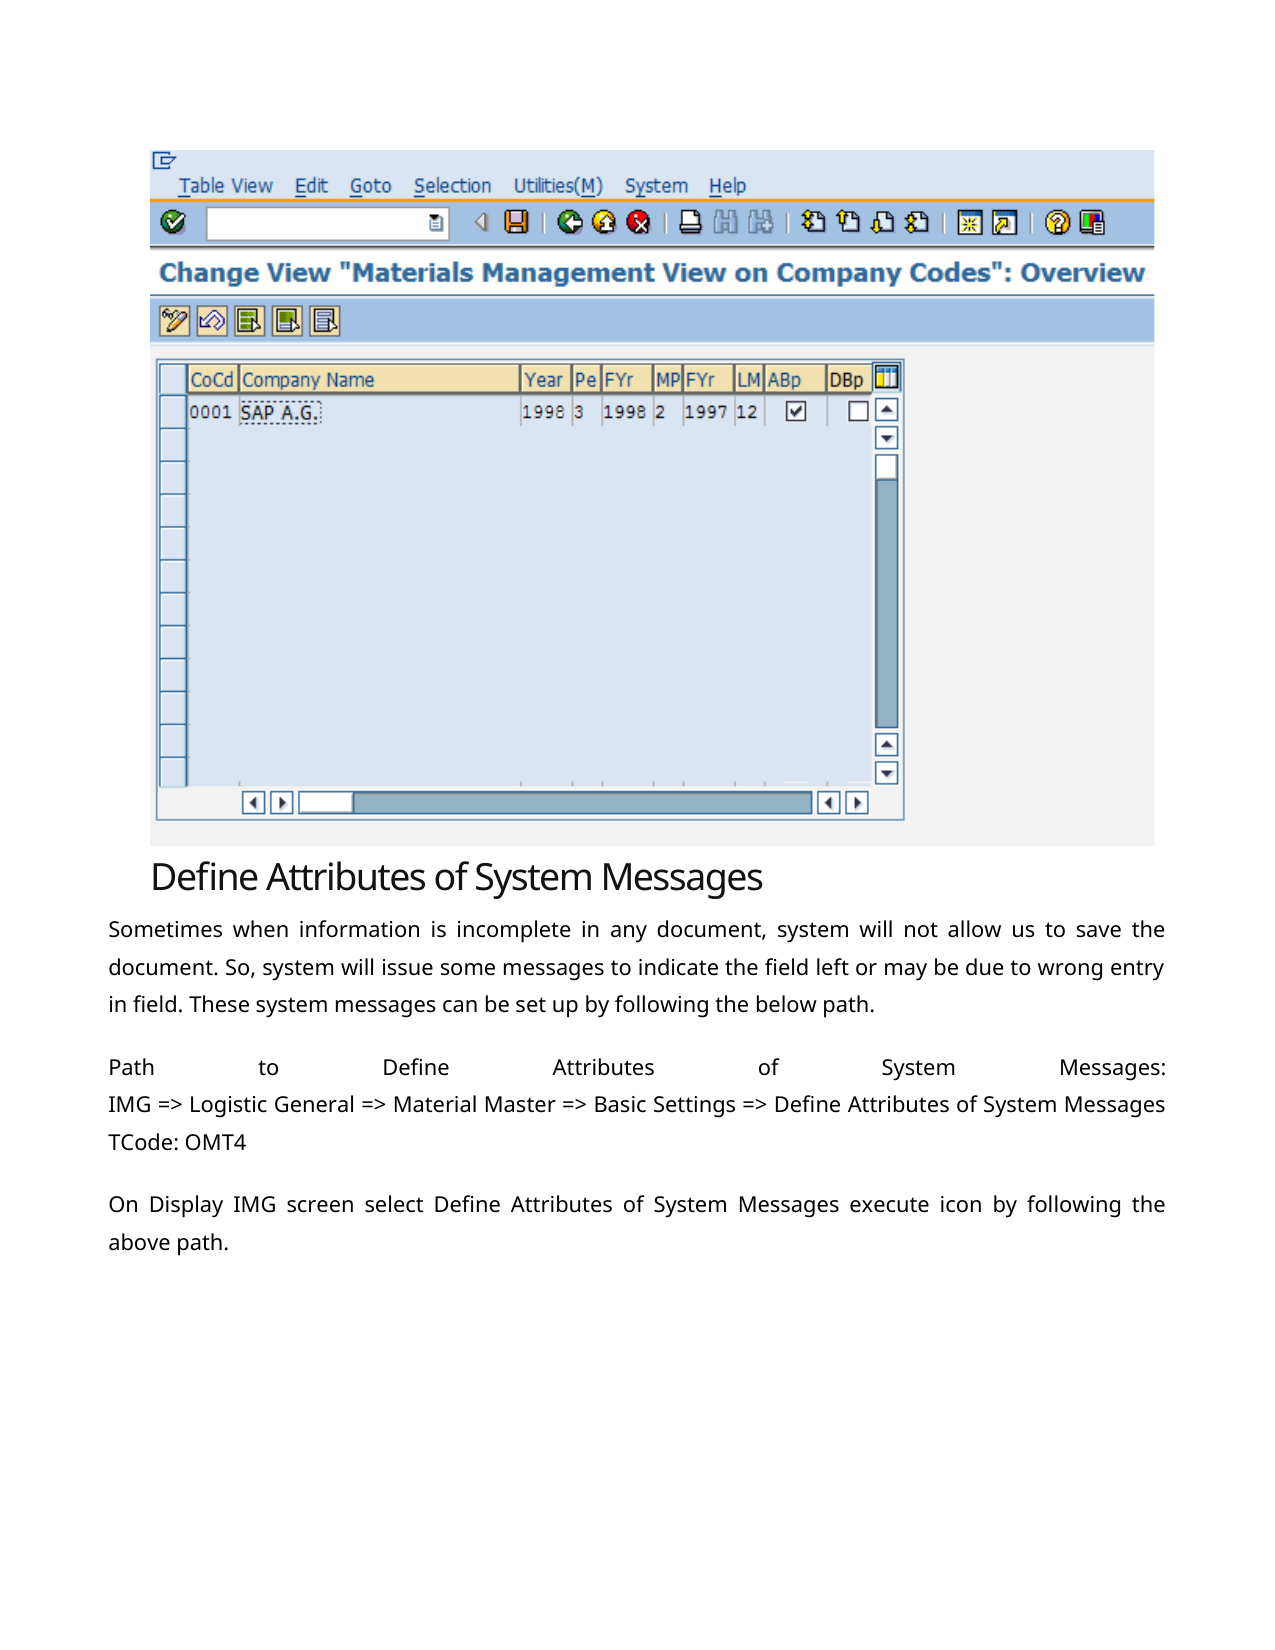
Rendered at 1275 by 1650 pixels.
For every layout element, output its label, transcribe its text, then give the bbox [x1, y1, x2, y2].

text Path to Define Attributes of System Messages: IMG => Logistic General => Material Master => Basic Settings => Define Attributes of System Messages TCode: OMT4 [108, 1044, 1167, 1157]
picture [150, 150, 1155, 846]
text Sometimes when information is incomplete in any document, system will not allow us to save the document. So, system will issue some messages to indicate the field left or may be due to wrong entry in field. These system messages can be set up by following the below path. [108, 907, 1167, 1019]
text On Display IMG screen select Define Attributes of System Messages execute icon by following the above path. [108, 1182, 1167, 1257]
text Define Attributes of System Messages [150, 851, 1167, 902]
